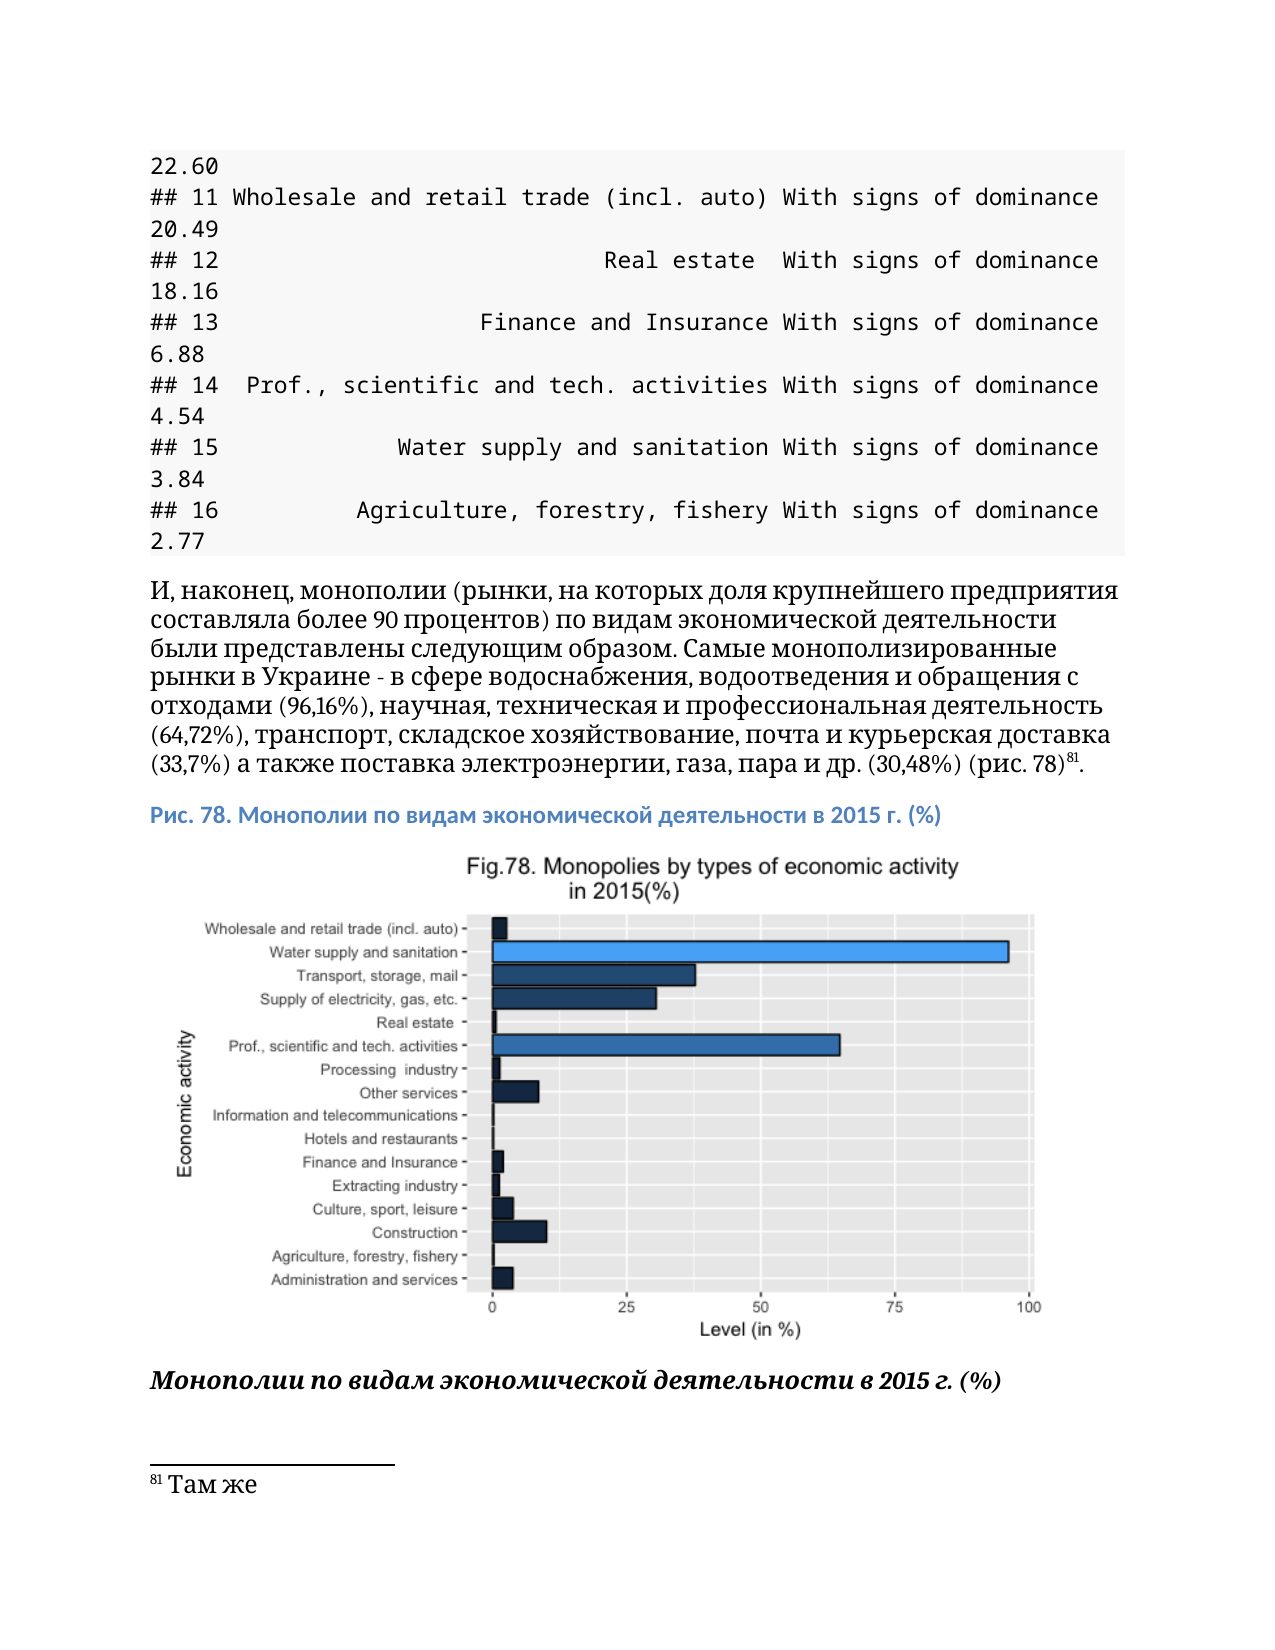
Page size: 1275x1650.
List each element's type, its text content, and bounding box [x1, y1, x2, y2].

picture [168, 848, 1044, 1349]
subtitle Рис. 78. Монополии по видам экономической деятельности в 2015 г. (%) [150, 799, 1125, 830]
text И, наконец, монополии (рынки, на которых доля крупнейшего предприятия составляла более 90 процентов) по видам экономической деятельности были представлены следующим образом. Самые монополизированные рынки в Украине - в сфере водоснабжения, водоотведения и обращения с отходами (96,16%), научная, техническая и профессиональная деятельность (64,72%), транспорт, складское хозяйствование, почта и курьерская доставка (33,7%) а также поставка электроэнергии, газа, пара и др. (30,48%) (рис. 78). [150, 577, 1125, 778]
text Монополии по видам экономической деятельности в 2015 г. (%) [150, 1367, 1125, 1396]
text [150, 150, 1125, 556]
